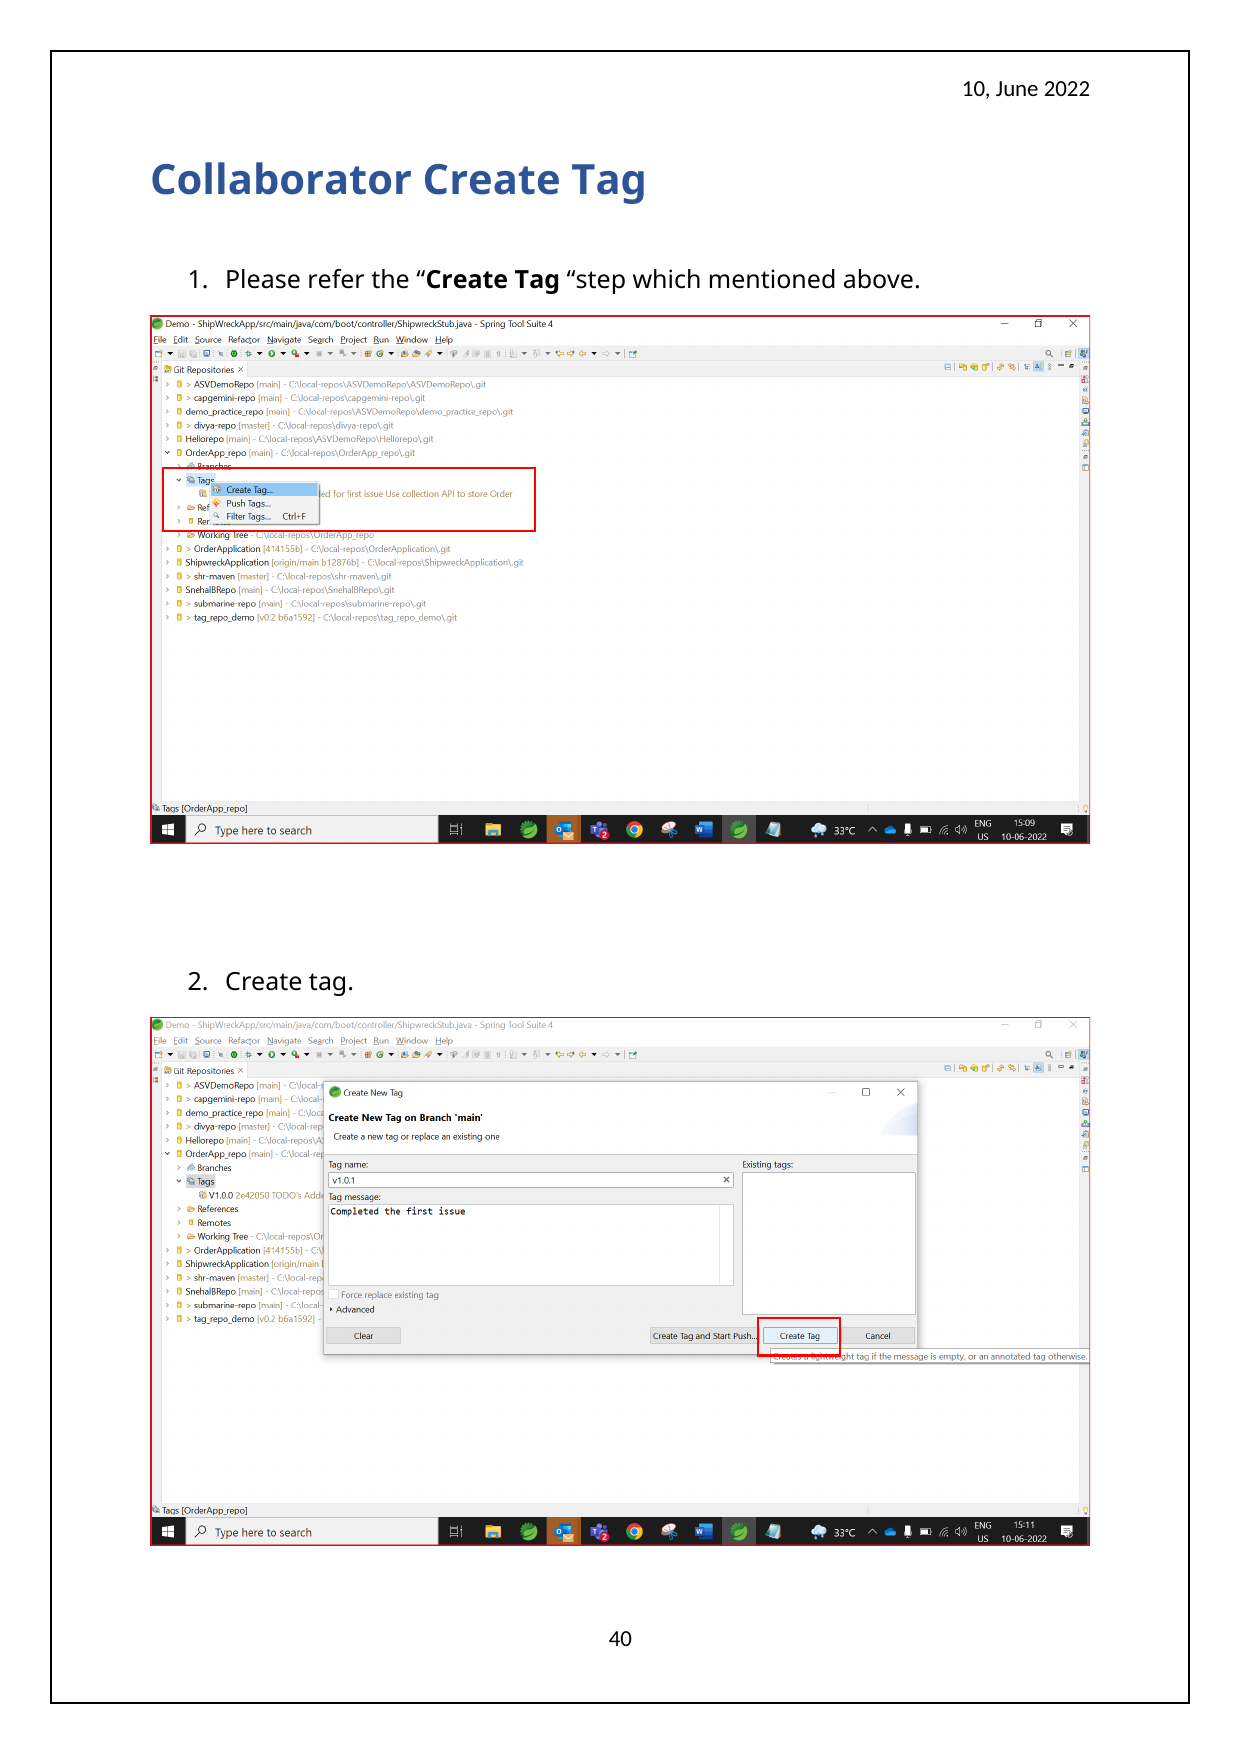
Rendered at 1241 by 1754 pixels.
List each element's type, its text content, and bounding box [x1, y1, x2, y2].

picture [150, 1017, 1091, 1546]
subtitle Collaborator Create Tag [150, 150, 1090, 207]
list Create tag. [187, 964, 1090, 998]
list Please refer the “Create Tag “step which mentioned above. [187, 262, 1090, 296]
picture [150, 315, 1091, 844]
